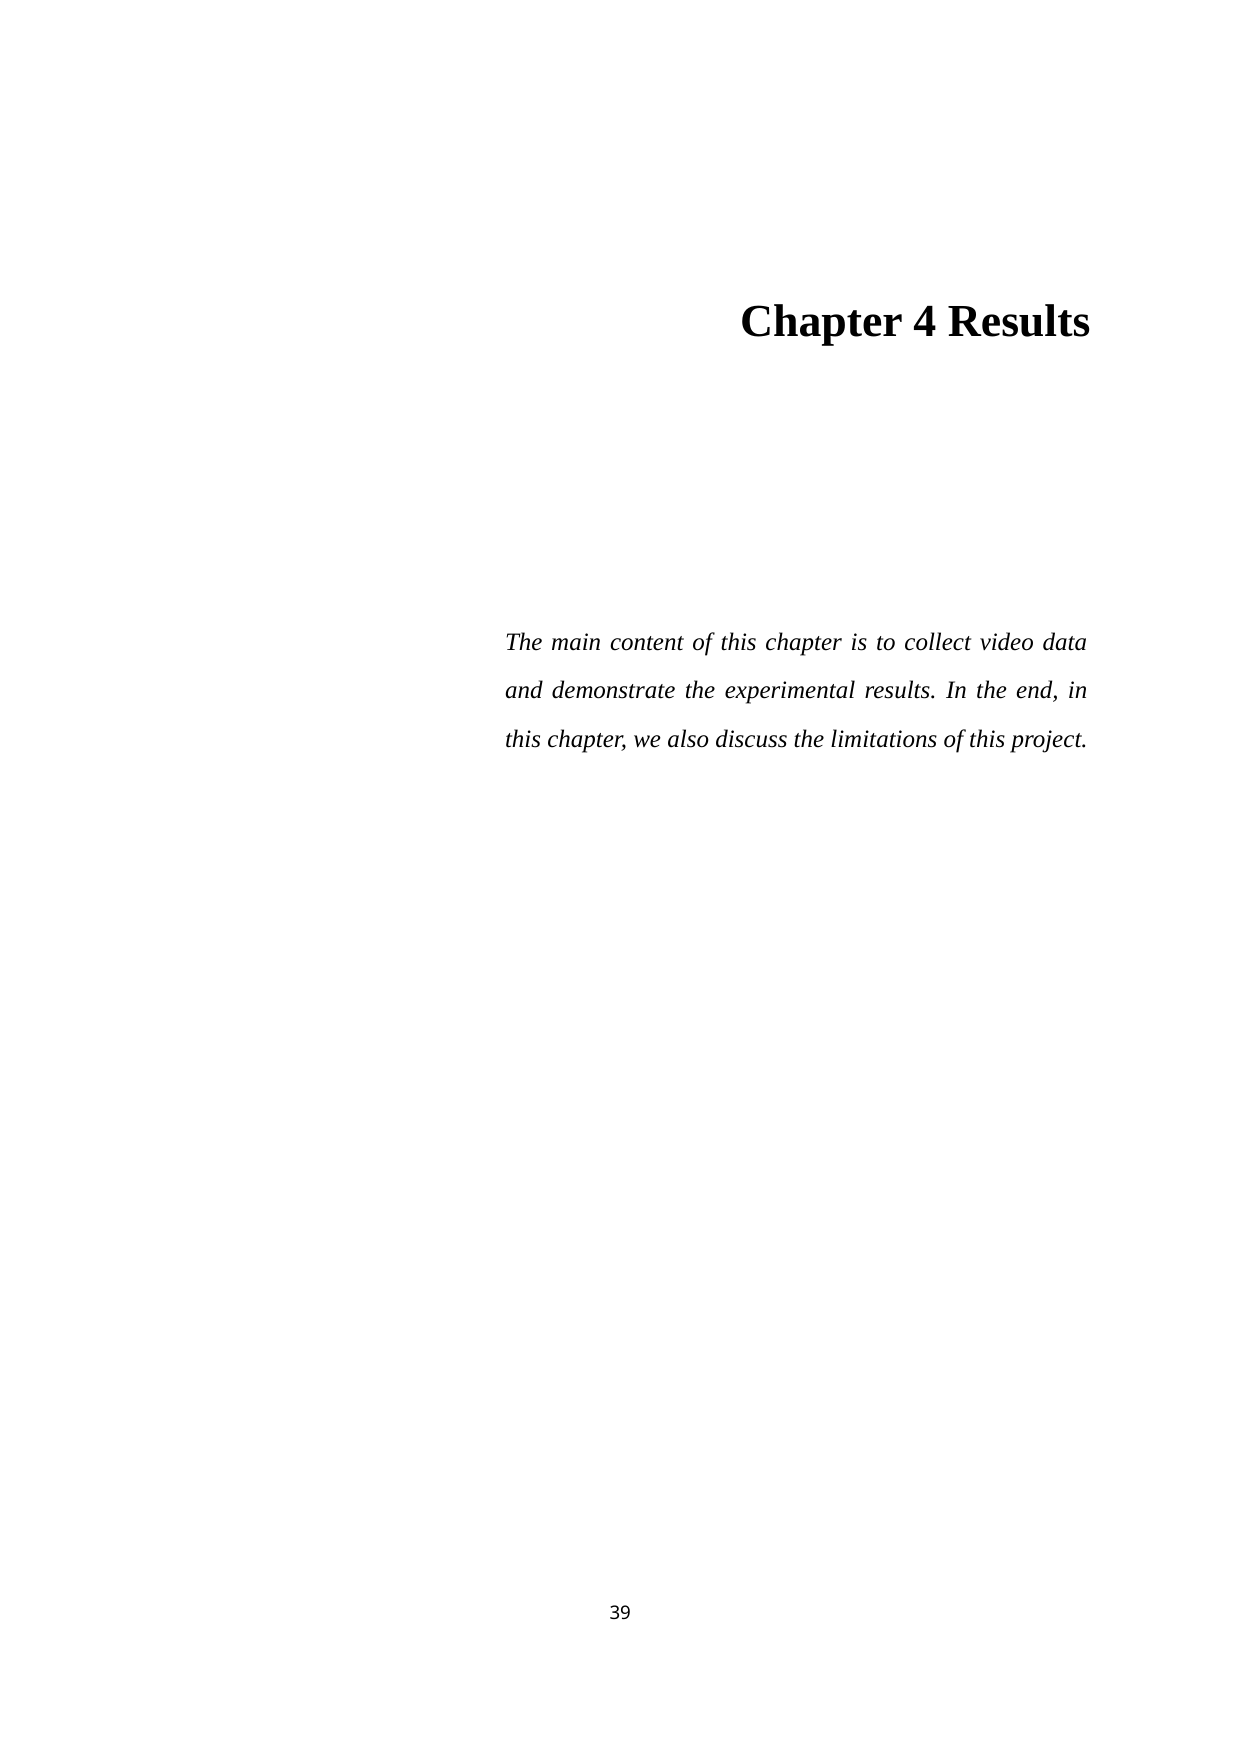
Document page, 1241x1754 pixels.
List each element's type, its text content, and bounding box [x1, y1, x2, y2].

subtitle Chapter 4 Results [578, 287, 1090, 352]
text The main content of this chapter is to collect video data and demonstrate the experimental results. In the end, in this chapter, we also discuss the limitations of this project. [505, 625, 1090, 755]
